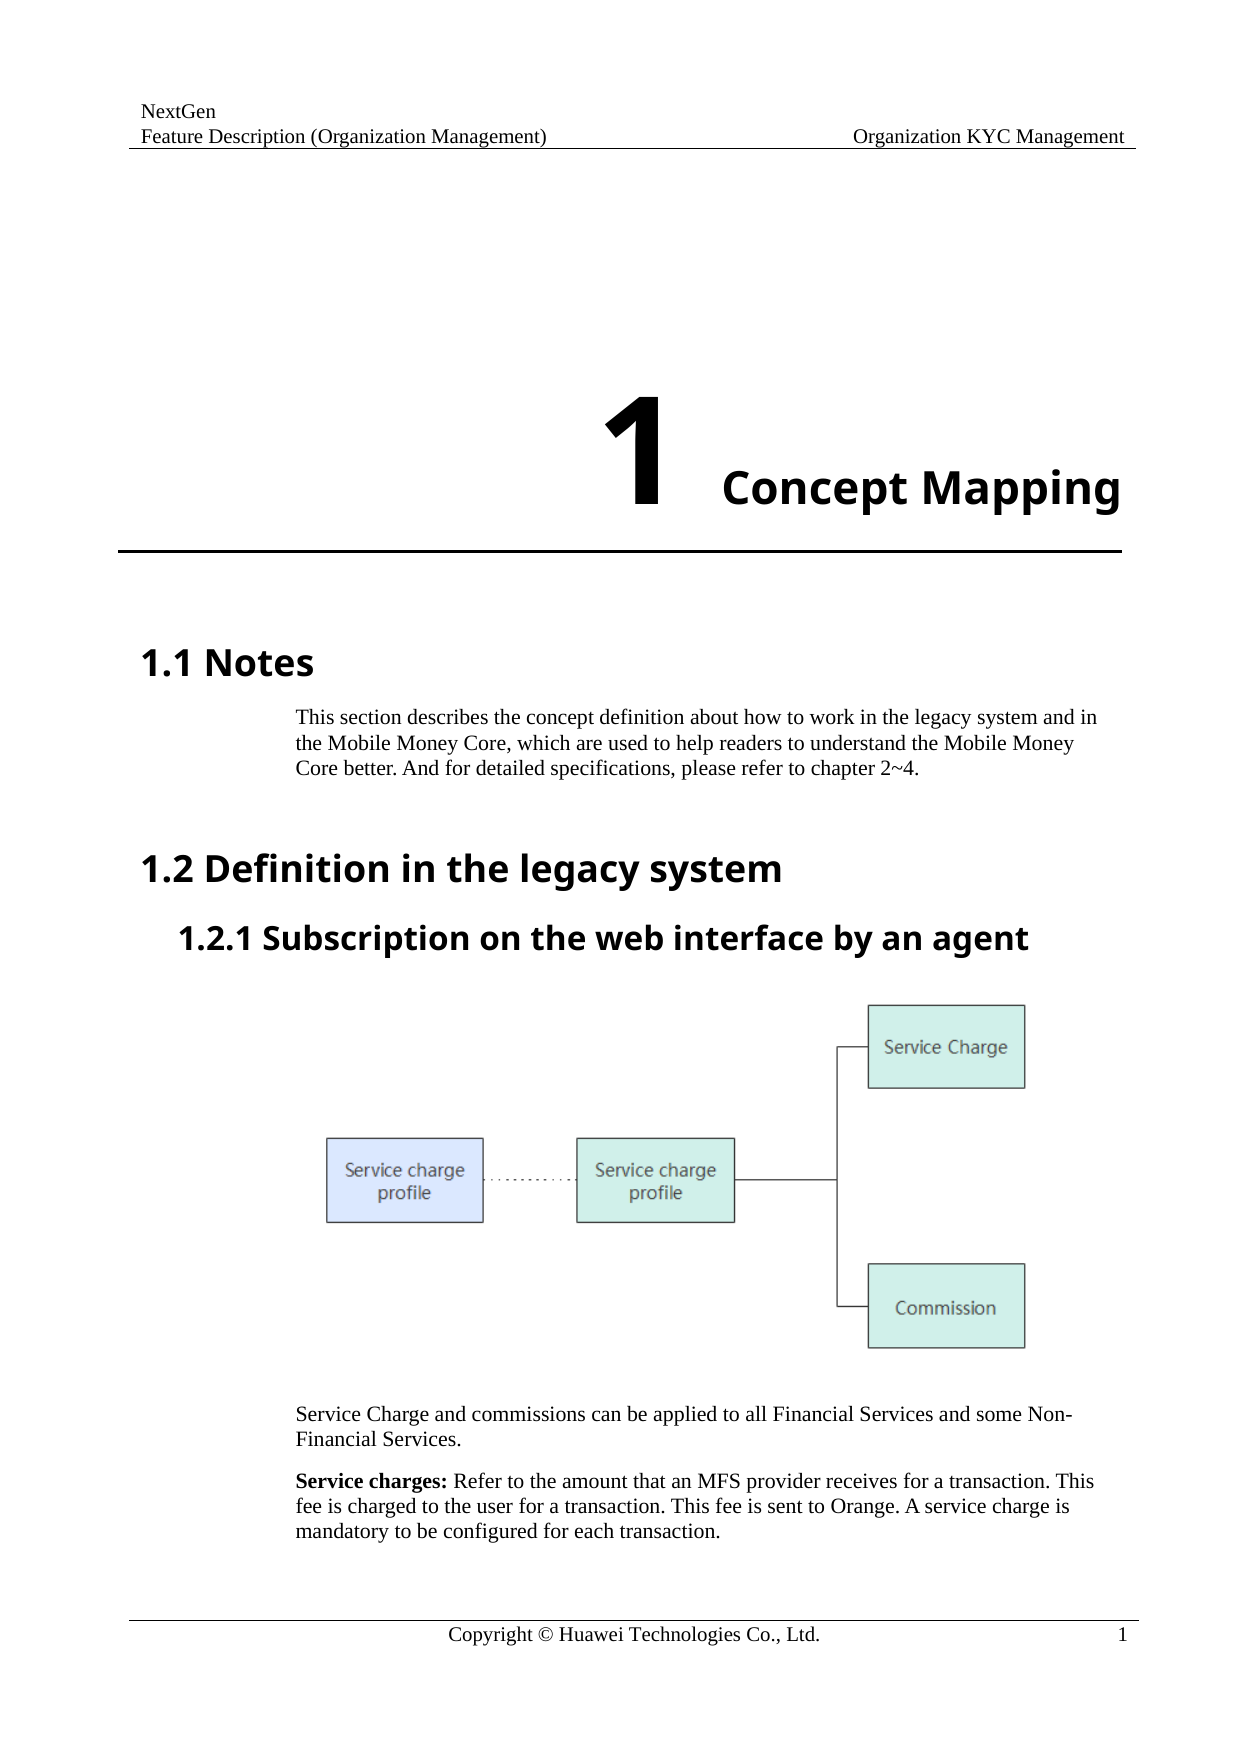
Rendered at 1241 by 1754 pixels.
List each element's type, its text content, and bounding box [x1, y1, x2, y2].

text Service Charge and commissions can be applied to all Financial Services and some Non-Financial Services. [295, 1401, 1122, 1451]
subtitle Notes [140, 637, 1100, 688]
text This section describes the concept definition about how to work in the legacy system and in the Mobile Money Core, which are used to help readers to understand the Mobile Money Core better. And for detailed specifications, please refer to chapter 2~4. [295, 704, 1122, 780]
subtitle Subscription on the web interface by an agent [177, 914, 1122, 960]
subtitle Concept Mapping [118, 344, 1122, 550]
picture [295, 976, 1063, 1385]
subtitle Definition in the legacy system [140, 842, 1100, 893]
text Service charges: Refer to the amount that an MFS provider receives for a transaction. This fee is charged to the user for a transaction. This fee is sent to Orange. A service charge is mandatory to be configured for each transaction. [295, 1468, 1122, 1543]
